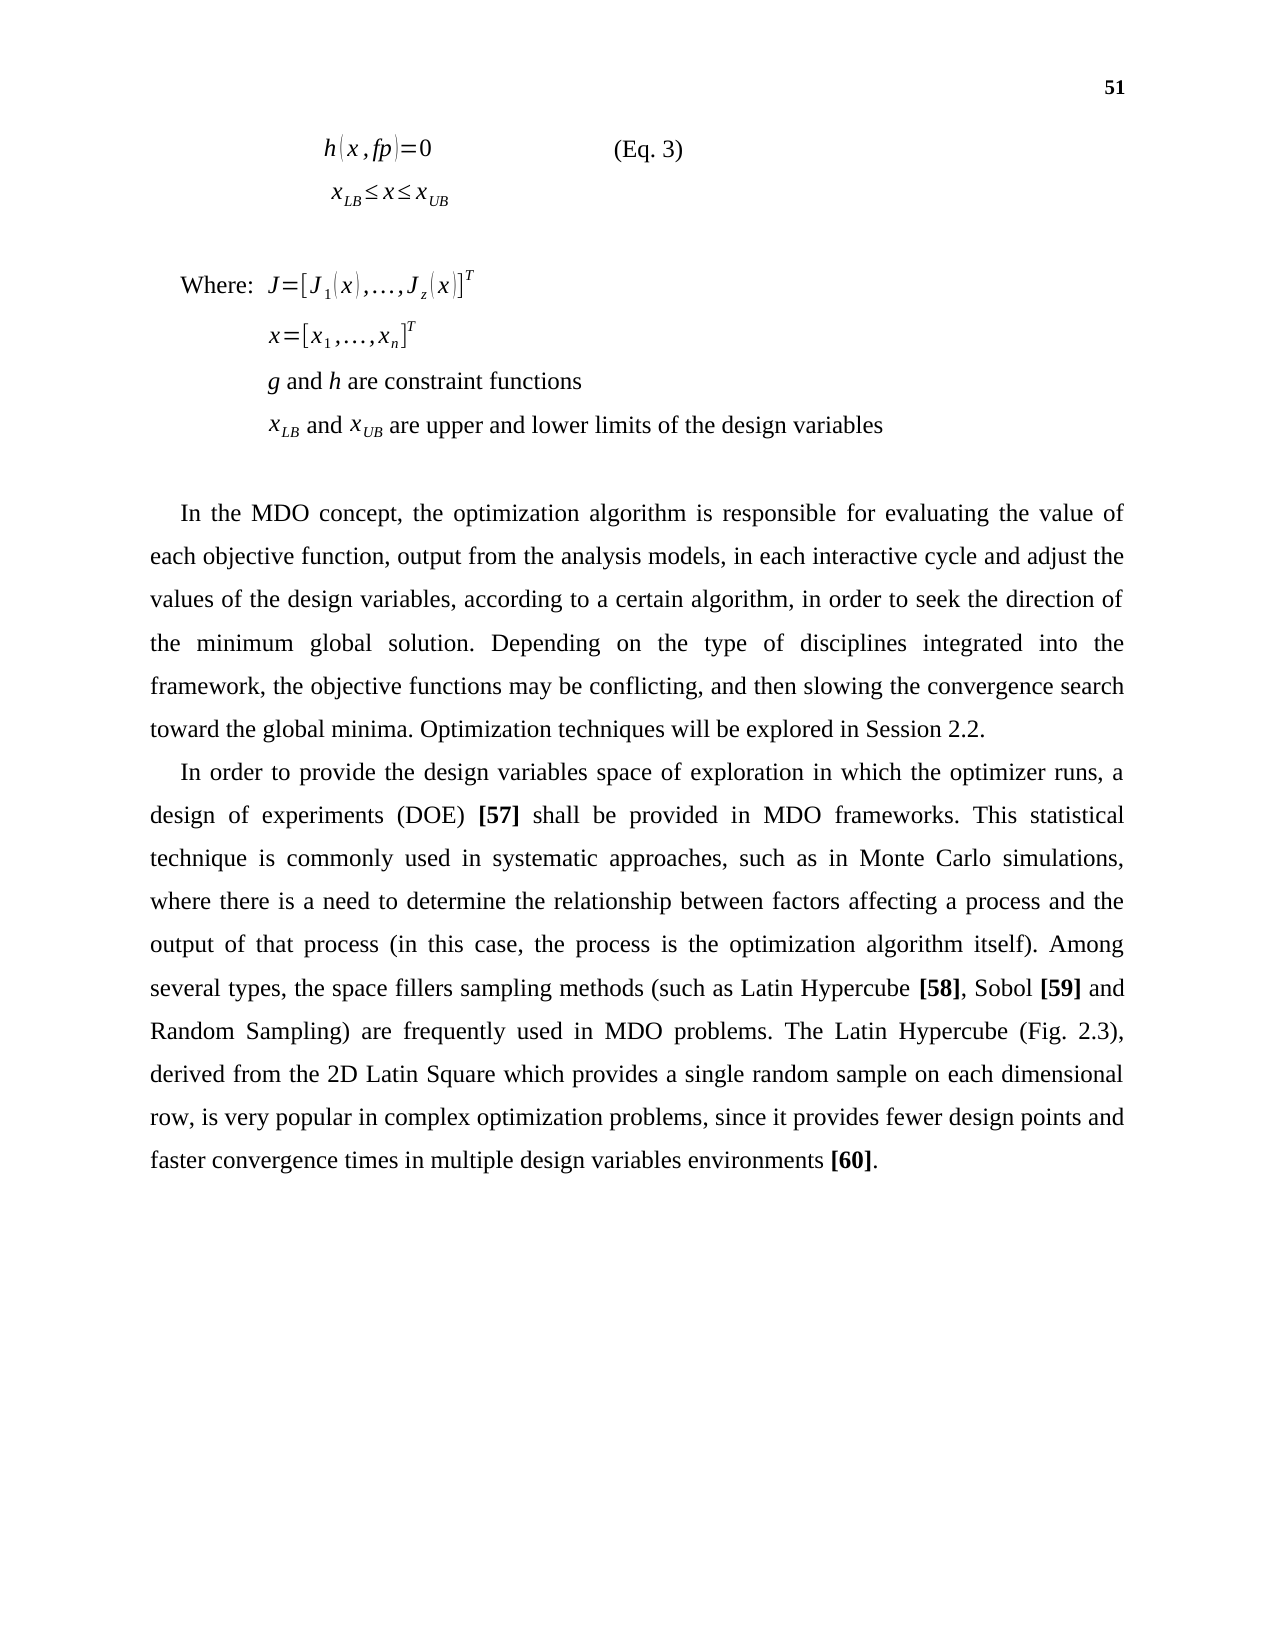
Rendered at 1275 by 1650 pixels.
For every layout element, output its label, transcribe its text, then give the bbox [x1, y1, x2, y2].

text In order to provide the design variables space of exploration in which the optimizer runs, a design of experiments (DOE) shall be provided in MDO frameworks. This statistical technique is commonly used in systematic approaches, such as in Monte Carlo simulations, where there is a need to determine the relationship between factors affecting a process and the output of that process (in this case, the process is the optimization algorithm itself). Among several types, the space fillers sampling methods (such as Latin Hypercube , Sobol and Random Sampling) are frequently used in MDO problems. The Latin Hypercube (Fig. 2.3), derived from the 2D Latin Square which provides a single random sample on each dimensional row, is very popular in complex optimization problems, since it provides fewer design points and faster convergence times in multiple design variables environments . [150, 757, 1125, 1174]
text and are upper and lower limits of the design variables [150, 409, 1125, 441]
text g and h are constraint functions [150, 366, 1125, 395]
text (Eq. 3) [150, 133, 1125, 163]
text Where: [150, 267, 1125, 303]
text In the MDO concept, the optimization algorithm is responsible for evaluating the value of each objective function, output from the analysis models, in each interactive cycle and adjust the values of the design variables, according to a certain algorithm, in order to seek the direction of the minimum global solution. Depending on the type of disciplines integrated into the framework, the objective functions may be conflicting, and then slowing the convergence search toward the global minima. Optimization techniques will be explored in Session 2.2. [150, 498, 1125, 743]
